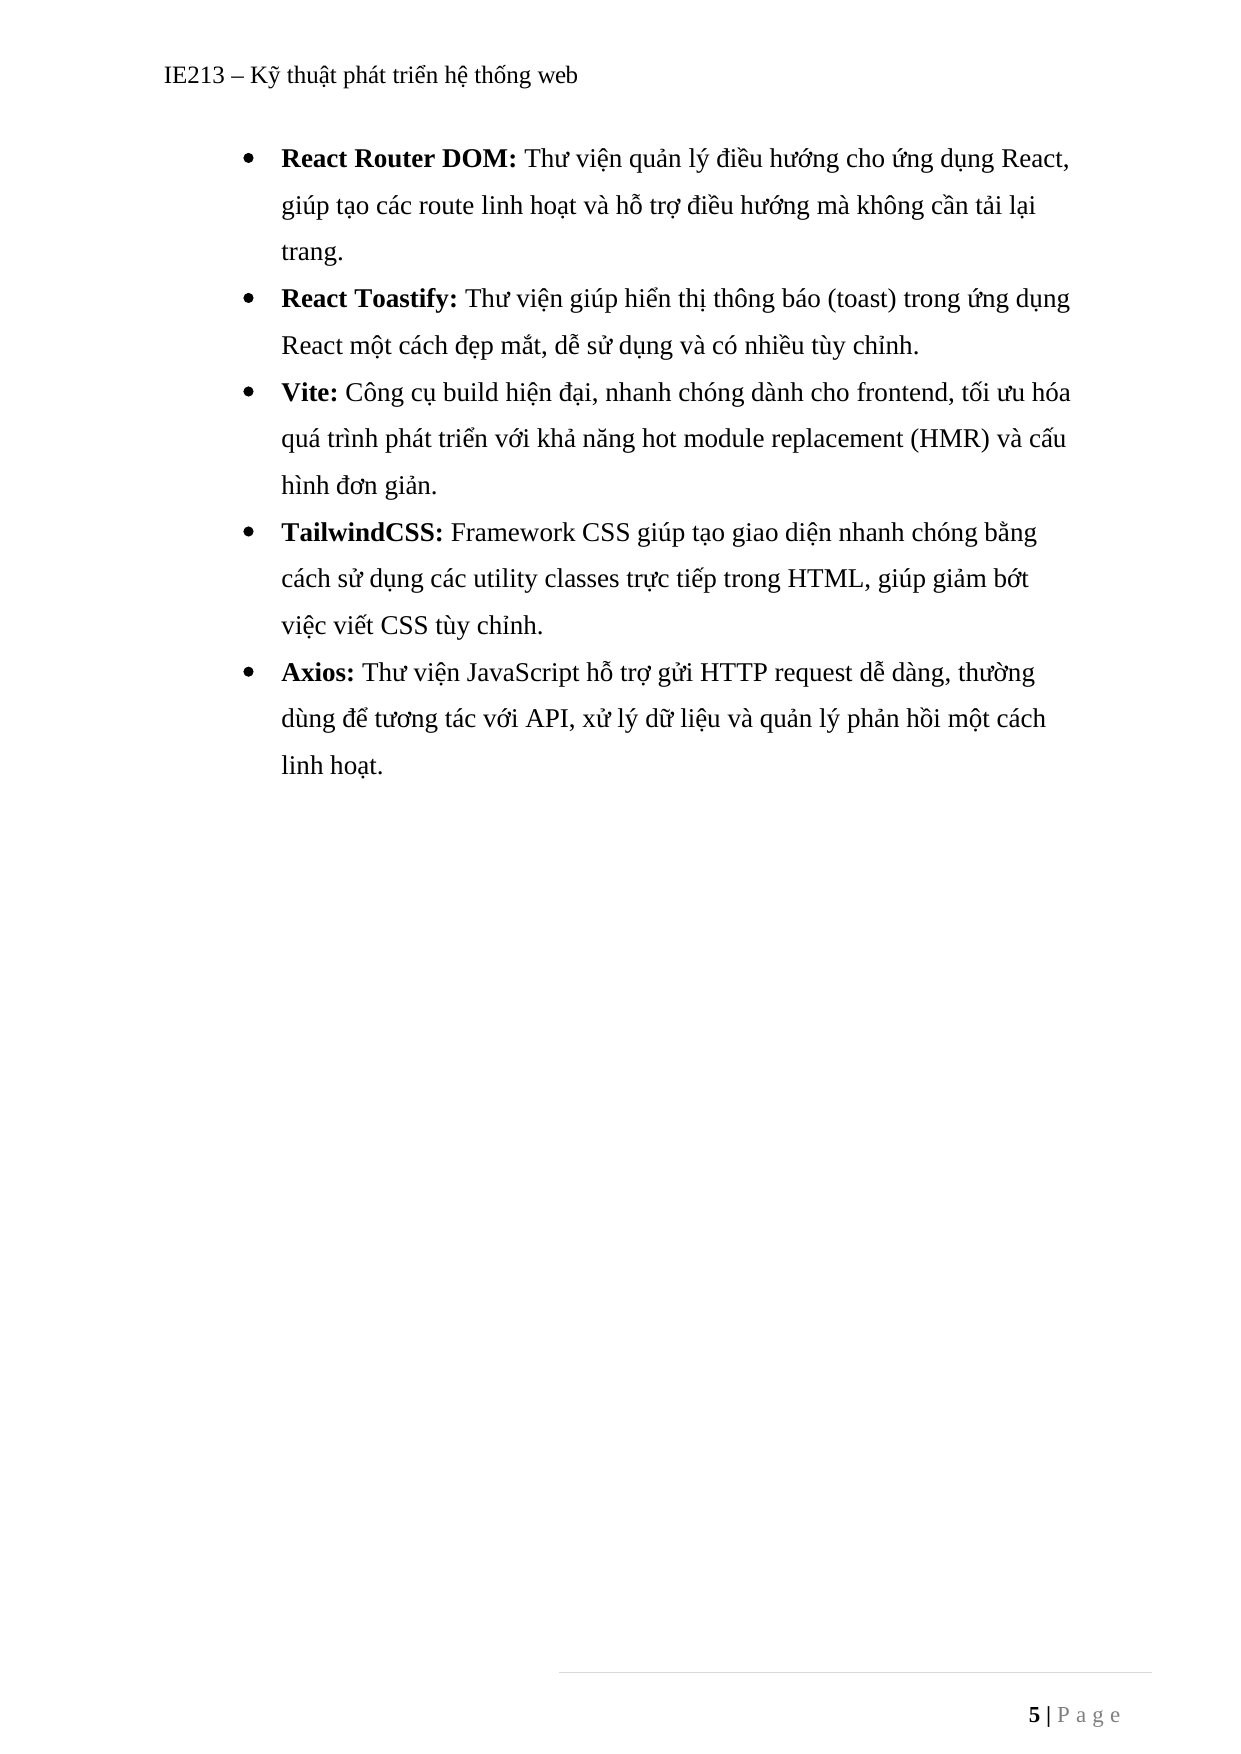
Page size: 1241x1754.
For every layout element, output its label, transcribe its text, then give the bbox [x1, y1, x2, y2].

list TailwindCSS: Framework CSS giúp tạo giao diện nhanh chóng bằng cách sử dụng các utility classes trực tiếp trong HTML, giúp giảm bớt việc viết CSS tùy chỉnh. [244, 516, 1079, 640]
list React Router DOM: Thư viện quản lý điều hướng cho ứng dụng React, giúp tạo các route linh hoạt và hỗ trợ điều hướng mà không cần tải lại trang. [244, 142, 1079, 267]
list Axios: Thư viện JavaScript hỗ trợ gửi HTTP request dễ dàng, thường dùng để tương tác với API, xử lý dữ liệu và quản lý phản hồi một cách linh hoạt. [244, 656, 1079, 780]
list Vite: Công cụ build hiện đại, nhanh chóng dành cho frontend, tối ưu hóa quá trình phát triển với khả năng hot module replacement (HMR) và cấu hình đơn giản. [244, 376, 1079, 500]
list React Toastify: Thư viện giúp hiển thị thông báo (toast) trong ứng dụng React một cách đẹp mắt, dễ sử dụng và có nhiều tùy chỉnh. [244, 282, 1079, 360]
